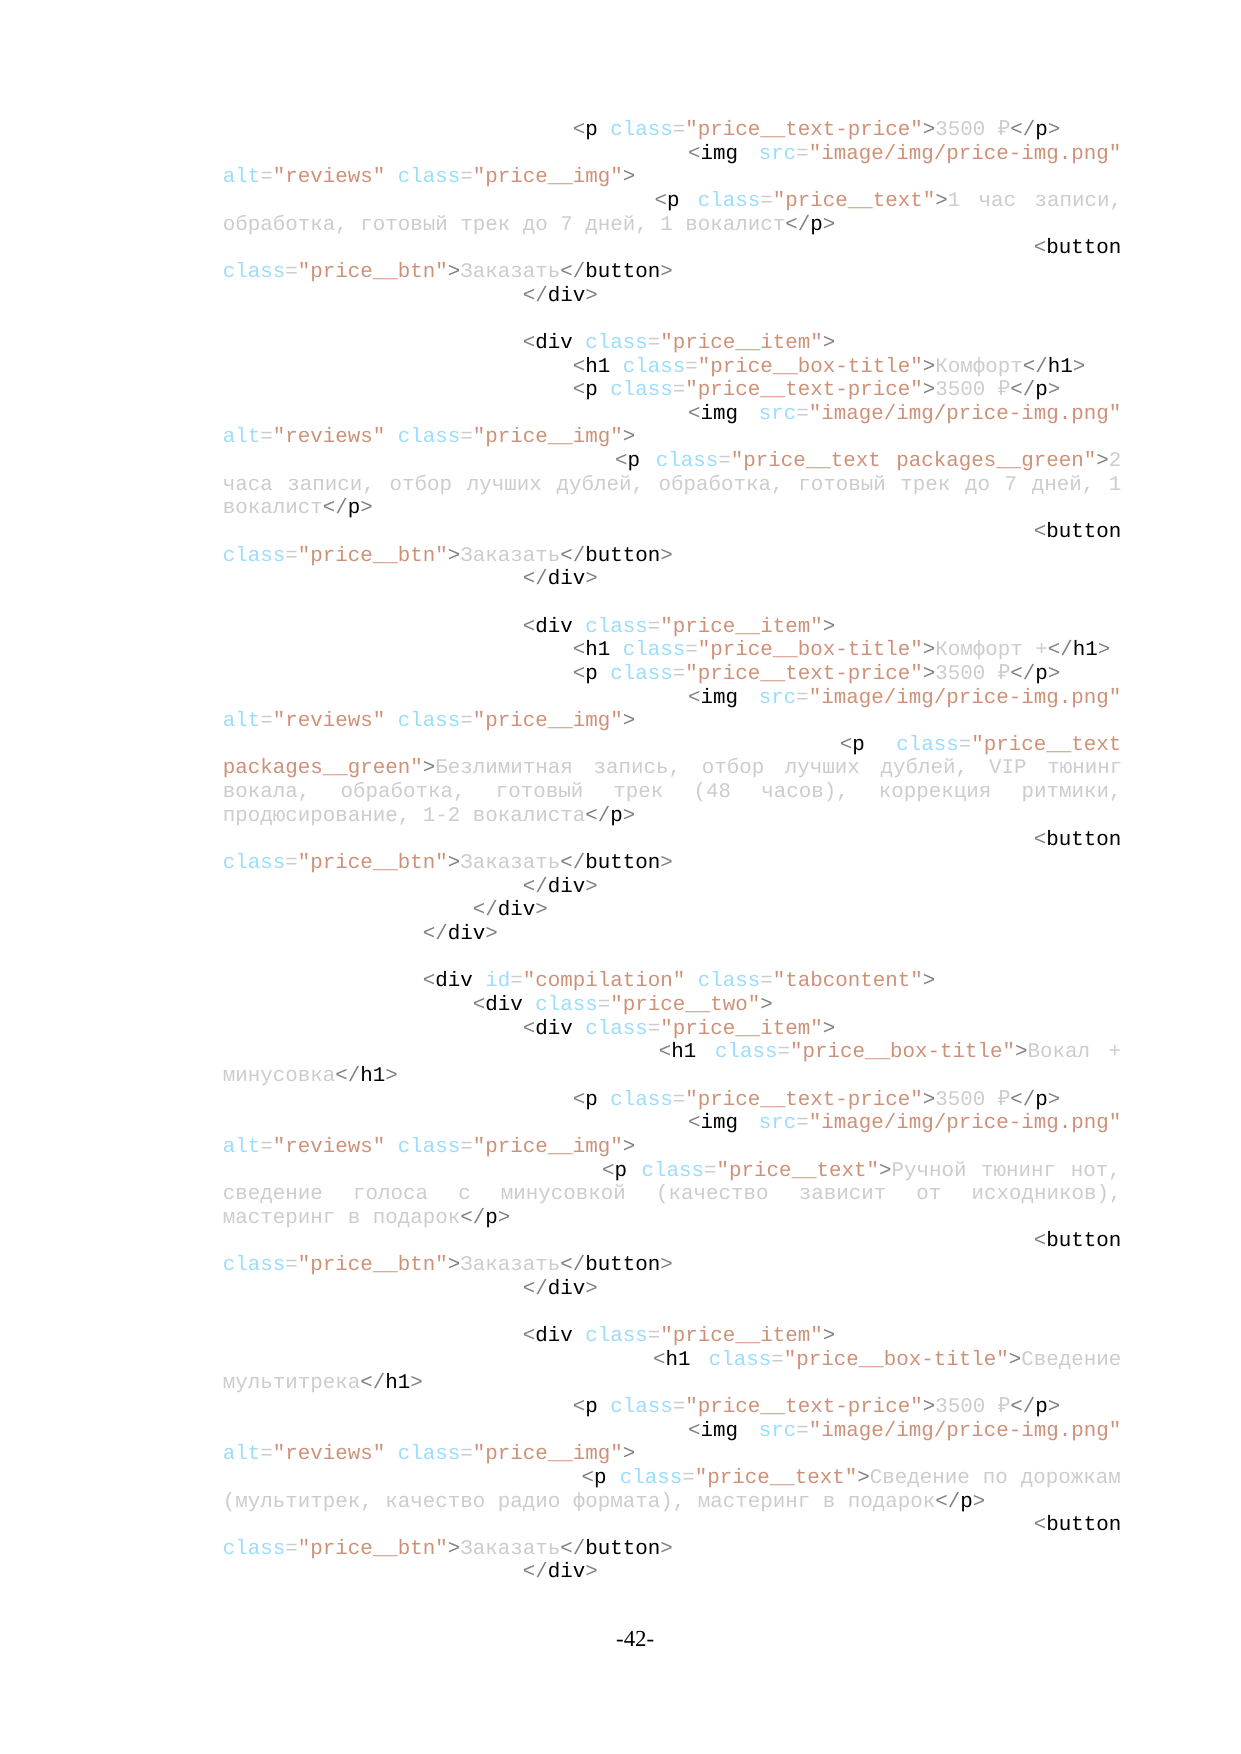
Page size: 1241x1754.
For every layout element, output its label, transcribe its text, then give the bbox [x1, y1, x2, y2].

text <p class="price__text packages__green">Безлимитная запись, отбор лучших дублей, VIP тюнинг вокала, обработка, готовый трек (48 часов), коррекция ритмики, продюсирование, 1-2 вокалиста</p> [223, 733, 1122, 827]
text <div class="price__item"> [223, 1017, 1122, 1040]
text <h1 class="price__box-title">Сведение мультитрека</h1> [223, 1348, 1122, 1395]
text <h1 class="price__box-title">Комфорт +</h1> [223, 638, 1122, 662]
text <p class="price__text-price">3500 ₽</p> [223, 118, 1122, 142]
text <p class="price__text">Сведение по дорожкам (мультитрек, качество радио формата), мастеринг в подарок</p> [223, 1466, 1122, 1513]
text <p class="price__text-price">3500 ₽</p> [223, 662, 1122, 686]
text </div> [223, 875, 1122, 898]
text <h1 class="price__box-title">Комфорт</h1> [223, 354, 1122, 378]
text <div class="price__item"> [223, 615, 1122, 638]
text </div> [223, 922, 1122, 946]
text <p class="price__text packages__green">2 часа записи, отбор лучших дублей, обработка, готовый трек до 7 дней, 1 вокалист</p> [223, 449, 1122, 520]
text <img src="image/img/price-img.png" alt="reviews" class="price__img"> [223, 1111, 1122, 1158]
text <div class="price__two"> [223, 993, 1122, 1017]
text <h1 class="price__box-title">Вокал + минусовка</h1> [223, 1040, 1122, 1088]
text <p class="price__text-price">3500 ₽</p> [223, 1088, 1122, 1111]
text <p class="price__text-price">3500 ₽</p> [223, 378, 1122, 402]
text <img src="image/img/price-img.png" alt="reviews" class="price__img"> [223, 142, 1122, 189]
text </div> [223, 284, 1122, 307]
text <button class="price__btn">Заказать</button> [223, 1513, 1122, 1561]
text <p class="price__text">1 час записи, обработка, готовый трек до 7 дней, 1 вокалист</p> [223, 189, 1122, 236]
text </div> [223, 898, 1122, 922]
text <p class="price__text-price">3500 ₽</p> [223, 1395, 1122, 1419]
text <div class="price__item"> [223, 331, 1122, 354]
text <button class="price__btn">Заказать</button> [223, 1229, 1122, 1277]
text <p class="price__text">Ручной тюнинг нот, сведение голоса с минусовкой (качество зависит от исходников), мастеринг в подарок</p> [223, 1158, 1122, 1229]
text <img src="image/img/price-img.png" alt="reviews" class="price__img"> [223, 402, 1122, 449]
text <button class="price__btn">Заказать</button> [223, 827, 1122, 875]
text <div class="price__item"> [223, 1324, 1122, 1348]
text <img src="image/img/price-img.png" alt="reviews" class="price__img"> [223, 1419, 1122, 1466]
text </div> [223, 1561, 1122, 1584]
text <div id="compilation" class="tabcontent"> [223, 969, 1122, 993]
text <button class="price__btn">Заказать</button> [223, 236, 1122, 284]
text </div> [223, 1277, 1122, 1300]
text </div> [223, 567, 1122, 591]
text <img src="image/img/price-img.png" alt="reviews" class="price__img"> [223, 686, 1122, 733]
text <button class="price__btn">Заказать</button> [223, 520, 1122, 567]
